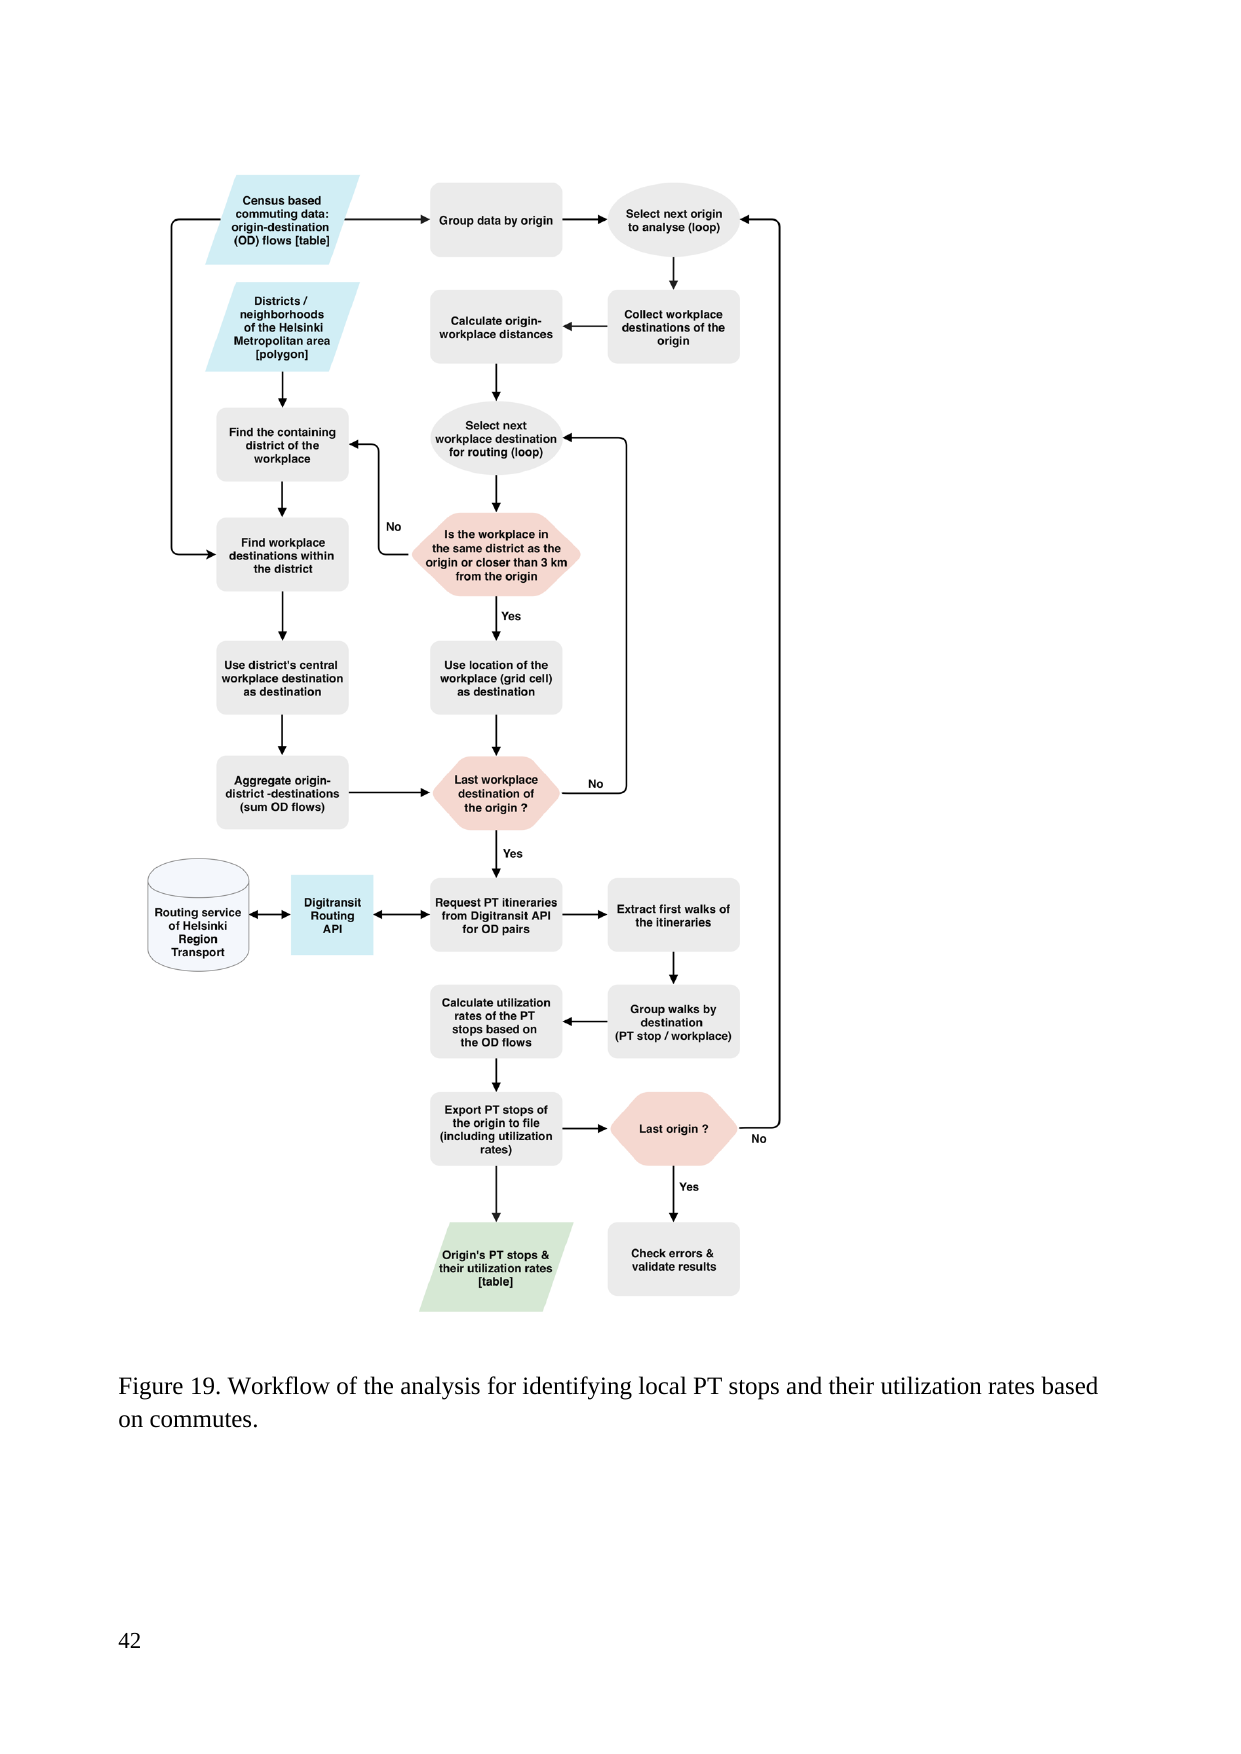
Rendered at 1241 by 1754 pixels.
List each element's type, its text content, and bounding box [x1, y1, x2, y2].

picture [118, 147, 818, 1339]
text Figure 19. Workflow of the analysis for identifying local PT stops and their utilization rates based on commutes. [118, 1371, 1122, 1433]
